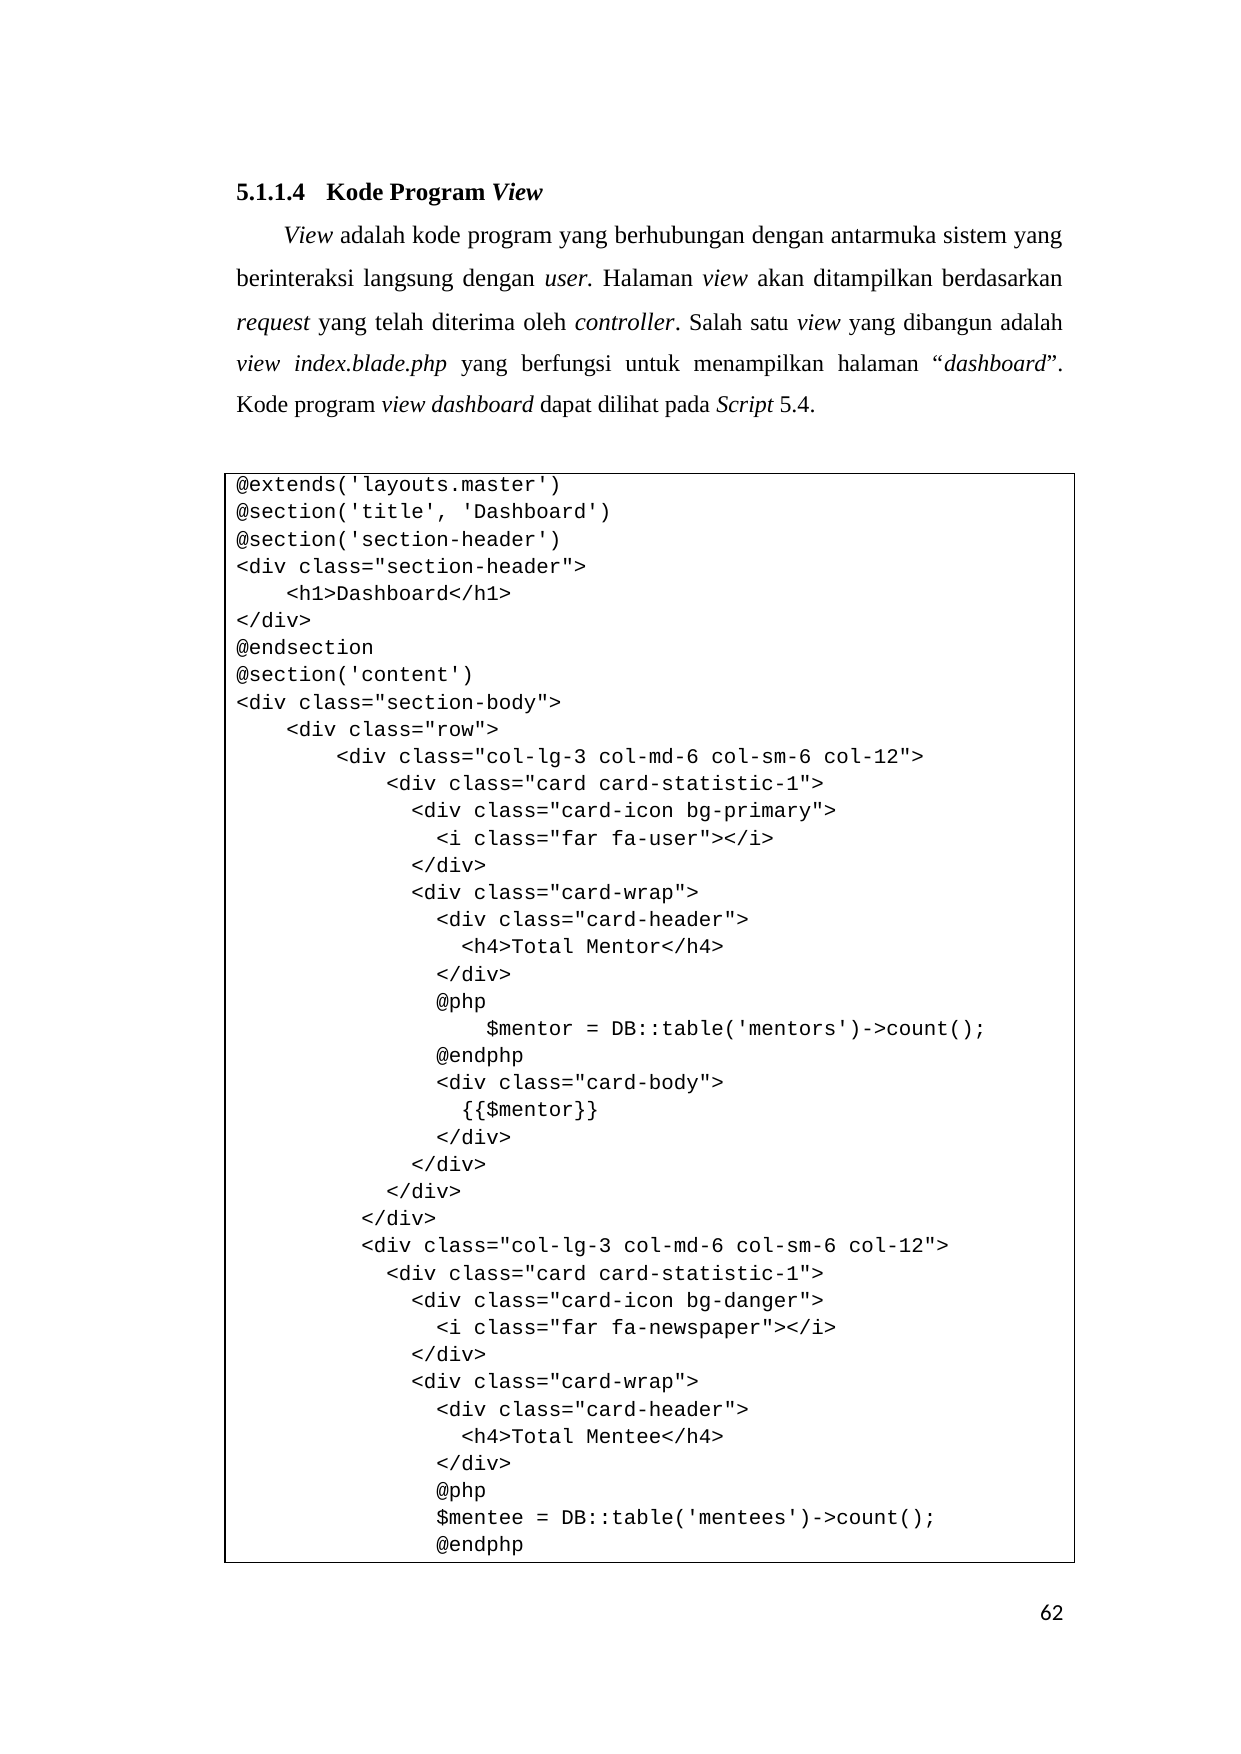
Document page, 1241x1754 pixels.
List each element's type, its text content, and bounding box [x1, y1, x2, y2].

text View adalah kode program yang berhubungan dengan antarmuka sistem yang berinteraksi langsung dengan user. Halaman view akan ditampilkan berdasarkan request yang telah diterima oleh controller. Salah satu view yang dibangun adalah view index.blade.php yang berfungsi untuk menampilkan halaman “dashboard”. Kode program view dashboard dapat dilihat pada Script 5.4. [236, 220, 1063, 418]
subtitle Kode Program View [236, 177, 1063, 206]
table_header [226, 474, 1074, 1562]
